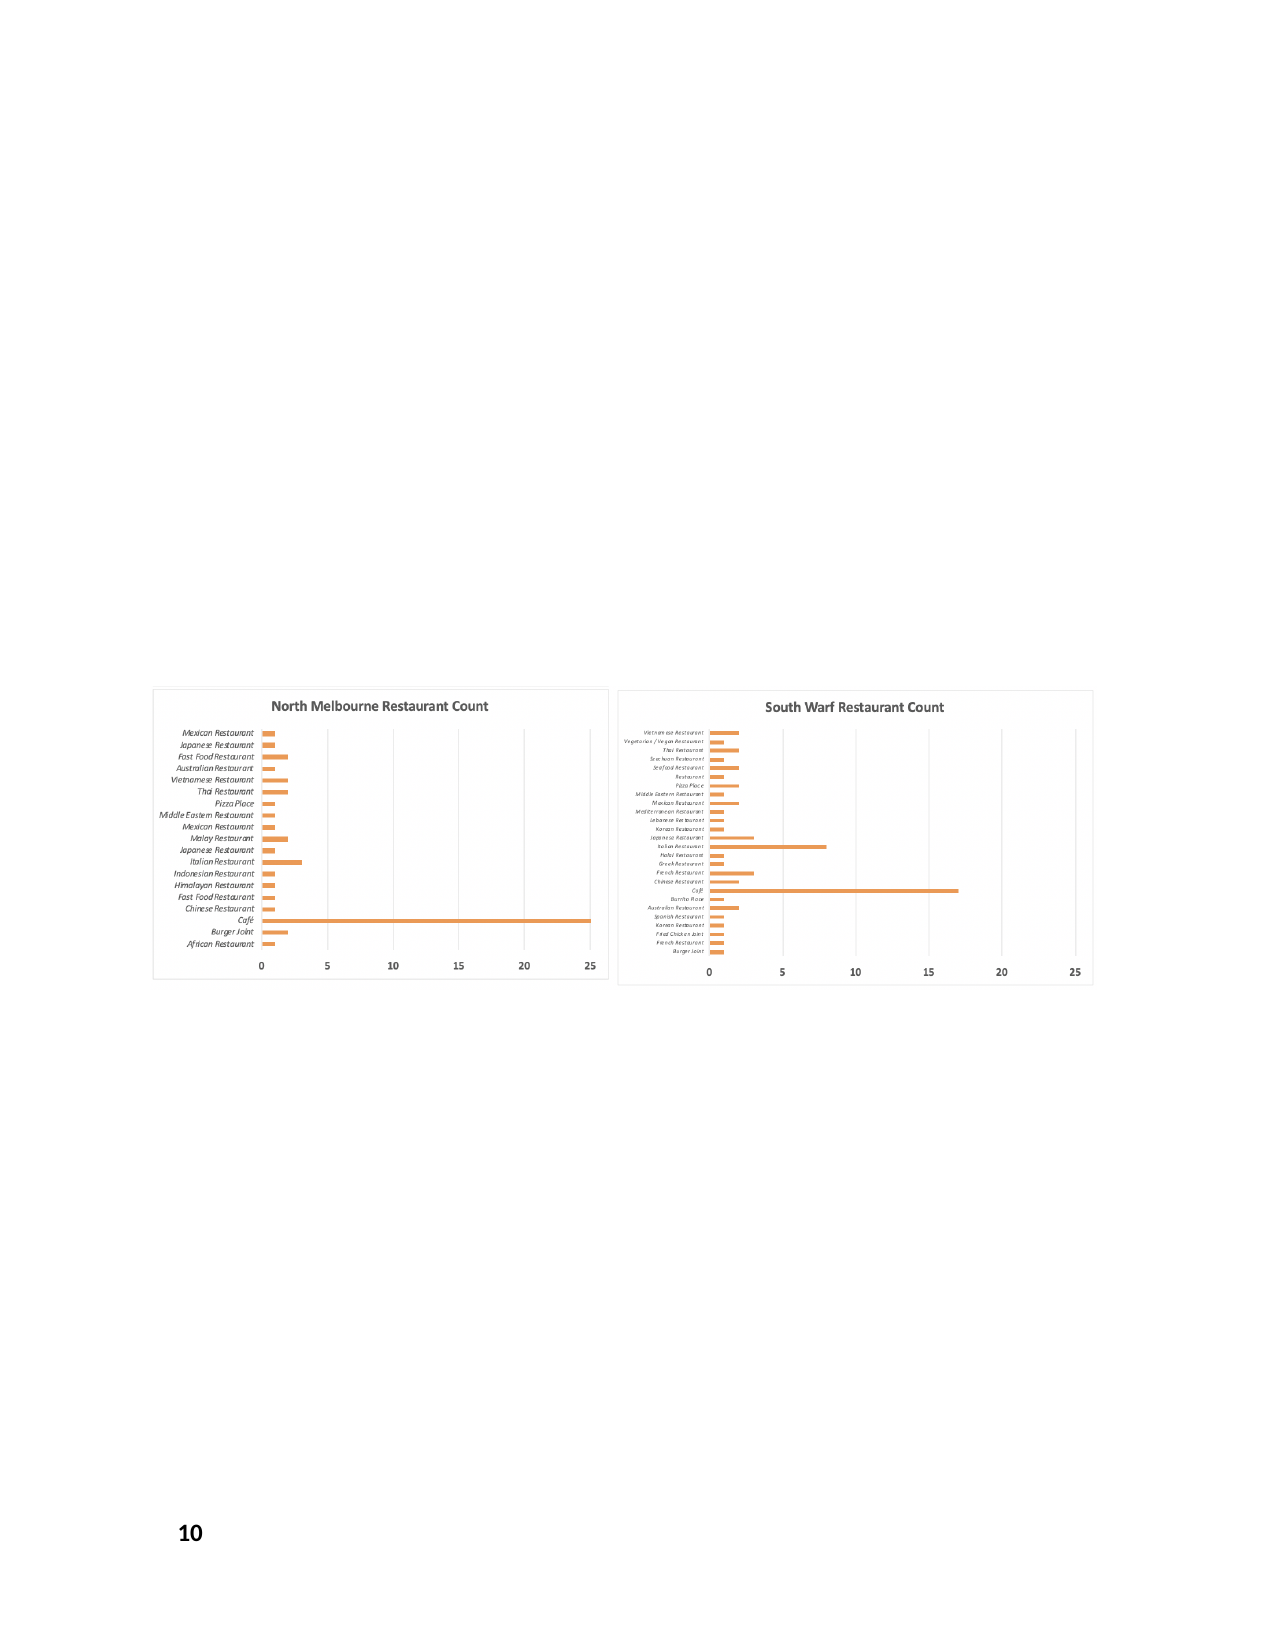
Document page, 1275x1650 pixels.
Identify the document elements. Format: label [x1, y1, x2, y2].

picture [150, 686, 1098, 990]
